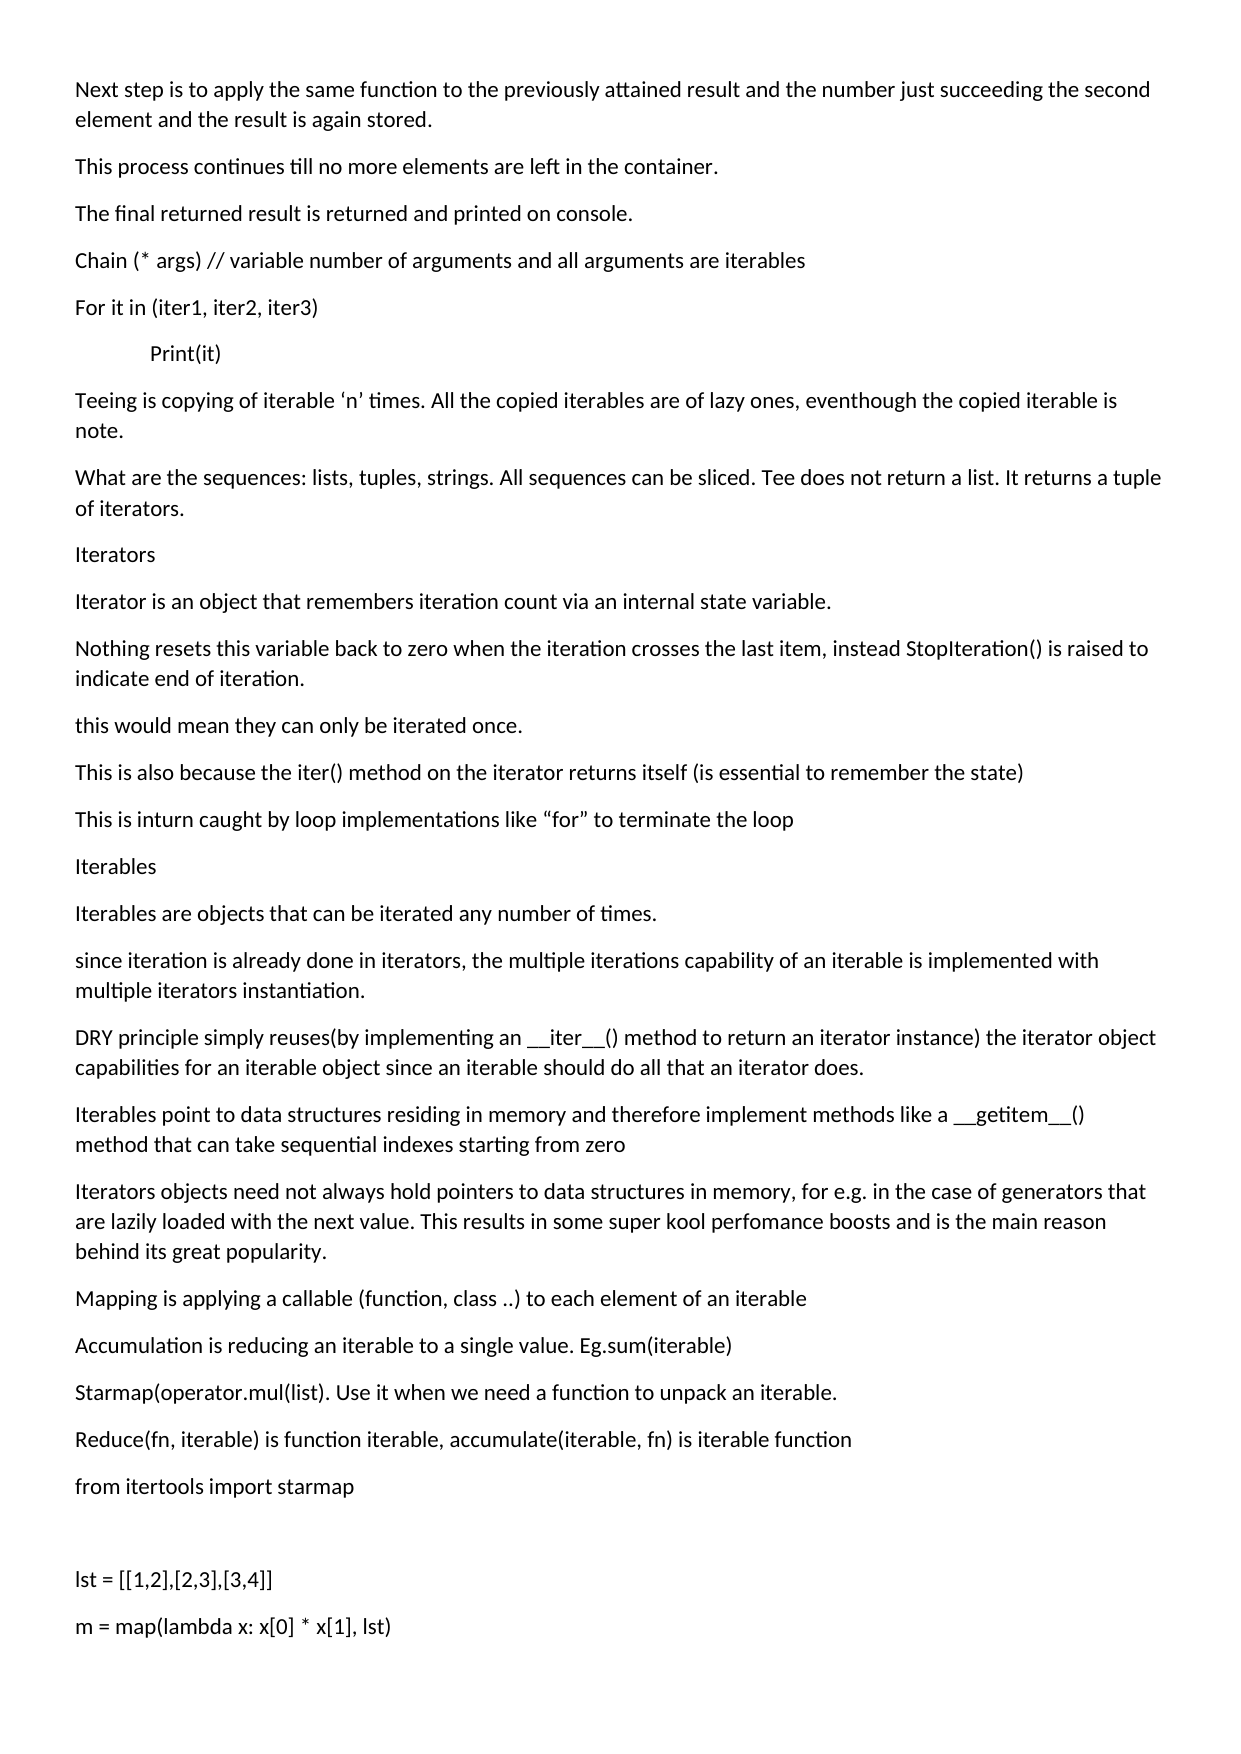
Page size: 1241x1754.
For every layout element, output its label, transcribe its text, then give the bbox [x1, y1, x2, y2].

text Print(it) [75, 339, 1165, 368]
text Iterables [75, 852, 1165, 880]
text Chain (* args) // variable number of arguments and all arguments are iterables [75, 246, 1165, 274]
text This process continues till no more elements are left in the container. [75, 152, 1165, 180]
text from itertools import starmap [75, 1472, 1165, 1500]
text Iterables are objects that can be iterated any number of times. [75, 899, 1165, 927]
text Iterators [75, 541, 1165, 569]
text Teeing is copying of iterable ‘n’ times. All the copied iterables are of lazy ones, eventhough the copied iterable is note. [75, 386, 1165, 445]
text DRY principle simply reuses(by implementing an __iter__() method to return an iterator instance) the iterator object capabilities for an iterable object since an iterable should do all that an iterator does. [75, 1023, 1165, 1081]
text m = map(lambda x: x[0] * x[1], lst) [75, 1612, 1165, 1641]
text Mapping is applying a callable (function, class ..) to each element of an iterable [75, 1284, 1165, 1312]
text Reduce(fn, iterable) is function iterable, accumulate(iterable, fn) is iterable function [75, 1425, 1165, 1453]
text Accumulation is reducing an iterable to a single value. Eg.sum(iterable) [75, 1331, 1165, 1359]
text this would mean they can only be iterated once. [75, 711, 1165, 739]
text What are the sequences: lists, tuples, strings. All sequences can be sliced. Tee does not return a list. It returns a tuple of iterators. [75, 463, 1165, 522]
text Next step is to apply the same function to the previously attained result and the number just succeeding the second element and the result is again stored. [75, 75, 1165, 133]
text This is inturn caught by loop implementations like “for” to terminate the loop [75, 805, 1165, 833]
text This is also because the iter() method on the iterator returns itself (is essential to remember the state) [75, 758, 1165, 786]
text Starmap(operator.mul(list). Use it when we need a function to unpack an iterable. [75, 1378, 1165, 1406]
text Iterables point to data structures residing in memory and therefore implement methods like a __getitem__() method that can take sequential indexes starting from zero [75, 1100, 1165, 1158]
text lst = [[1,2],[2,3],[3,4]] [75, 1566, 1165, 1594]
text Nothing resets this variable back to zero when the iteration crosses the last item, instead StopIteration() is raised to indicate end of iteration. [75, 634, 1165, 693]
text since iteration is already done in iterators, the multiple iterations capability of an iterable is implemented with multiple iterators instantiation. [75, 946, 1165, 1004]
text For it in (iter1, iter2, iter3) [75, 293, 1165, 321]
text The final returned result is returned and printed on console. [75, 199, 1165, 227]
text Iterators objects need not always hold pointers to data structures in memory, for e.g. in the case of generators that are lazily loaded with the next value. This results in some super kool perfomance boosts and is the main reason behind its great popularity. [75, 1177, 1165, 1266]
text Iterator is an object that remembers iteration count via an internal state variable. [75, 587, 1165, 616]
